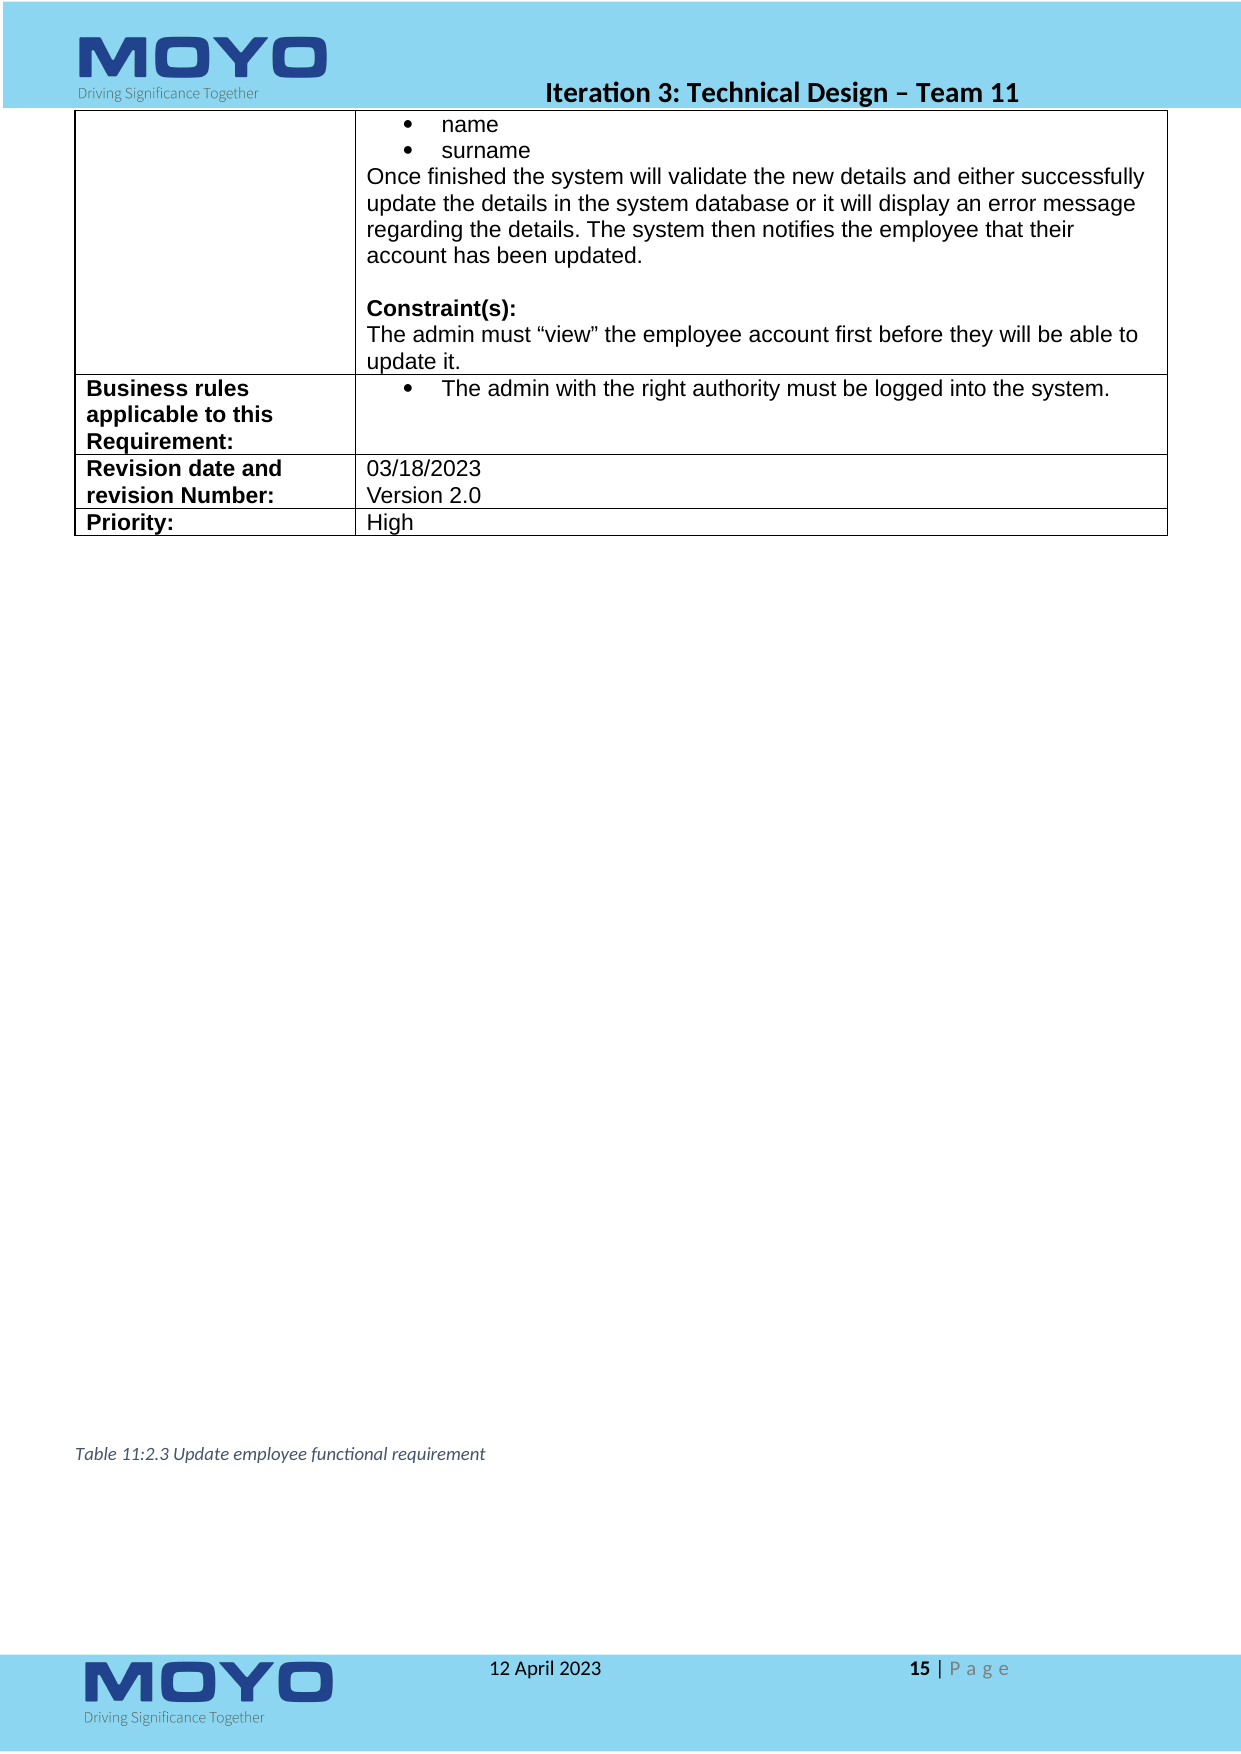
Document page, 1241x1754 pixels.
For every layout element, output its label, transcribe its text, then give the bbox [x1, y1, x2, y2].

table_cell 03/18/2023 Version 2.0 [356, 455, 1167, 508]
text Table 11:2.3 Update employee functional requirement [75, 1443, 488, 1466]
table_cell Priority: [76, 509, 355, 535]
table_cell The admin with the right authority must be logged into the system. [356, 375, 1167, 454]
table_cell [356, 111, 1167, 374]
picture [81, 1656, 336, 1729]
picture [75, 31, 330, 105]
table_cell Revision date and revision Number: [76, 455, 355, 508]
table_cell Business rules applicable to this Requirement: [76, 375, 355, 454]
table_cell High [356, 509, 1167, 535]
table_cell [76, 111, 355, 374]
